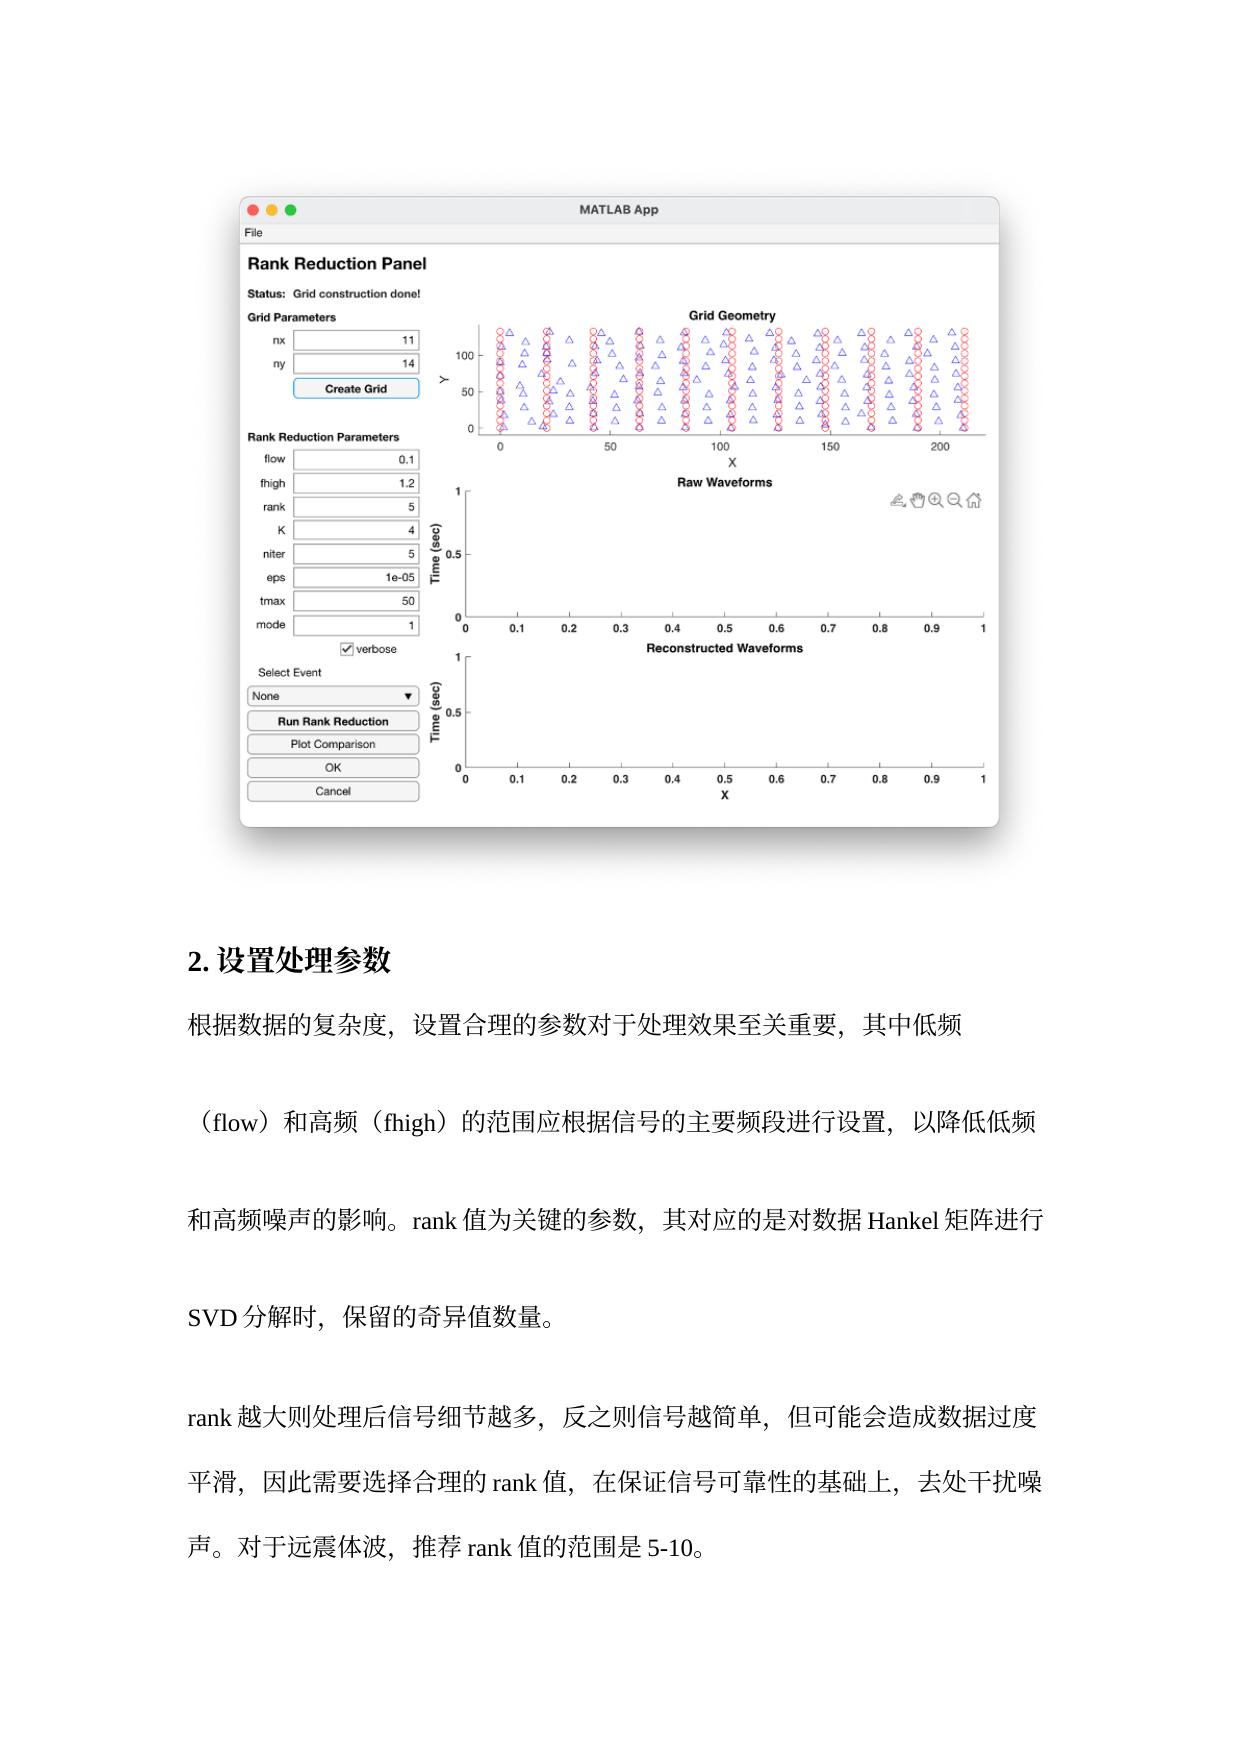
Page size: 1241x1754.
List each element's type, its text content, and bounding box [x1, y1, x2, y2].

text rank越大则处理后信号细节越多，反之则信号越简单，但可能会造成数据过度平滑，因此需要选择合理的rank值，在保证信号可靠性的基础上，去处干扰噪声。对于远震体波，推荐rank值的范围是5-10。 [187, 1383, 1053, 1578]
picture [187, 162, 1053, 897]
text 2. 设置处理参数 [187, 926, 1053, 991]
text 根据数据的复杂度，设置合理的参数对于处理效果至关重要，其中低频（flow）和高频（fhigh）的范围应根据信号的主要频段进行设置，以降低低频和高频噪声的影响。rank值为关键的参数，其对应的是对数据Hankel矩阵进行SVD分解时，保留的奇异值数量。 [187, 991, 1053, 1349]
